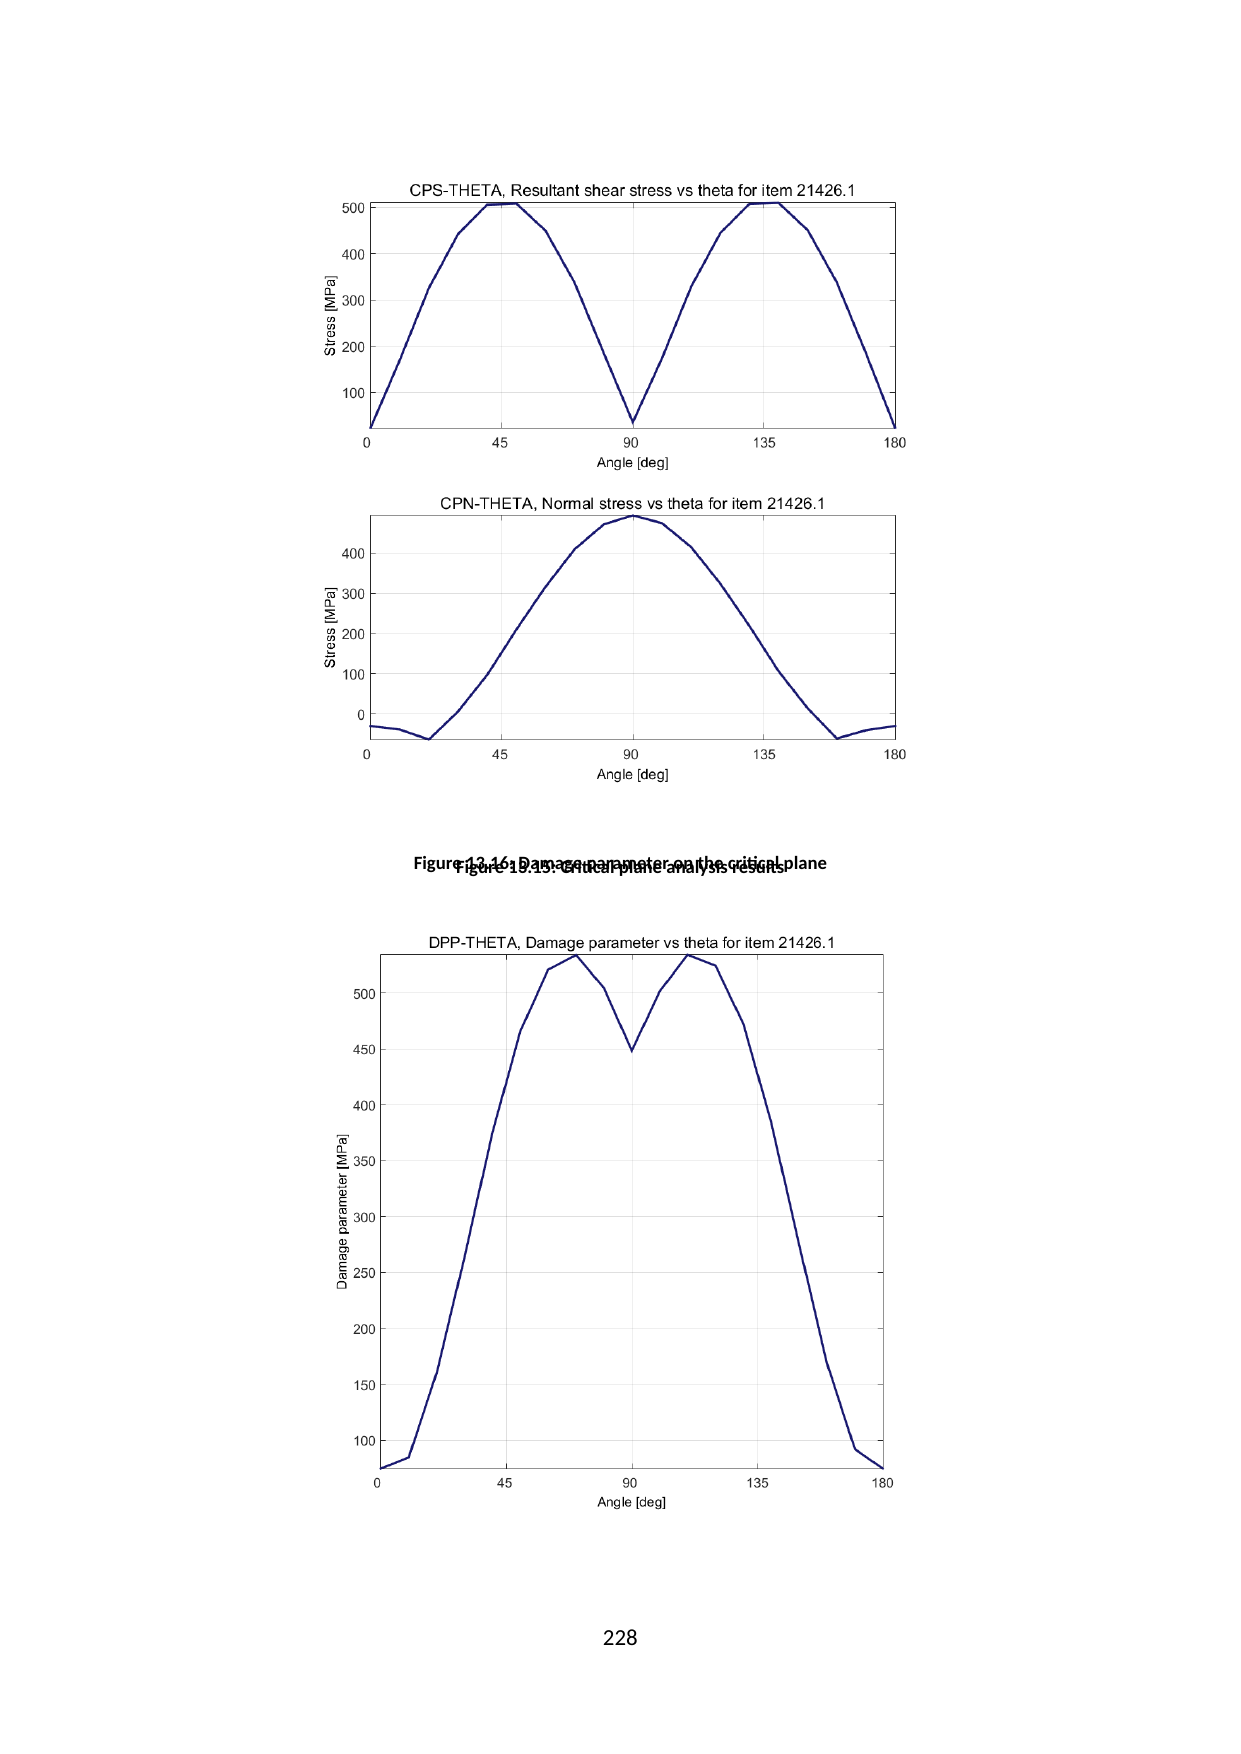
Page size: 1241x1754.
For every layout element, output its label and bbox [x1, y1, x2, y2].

picture [296, 907, 944, 1538]
picture [282, 153, 959, 812]
